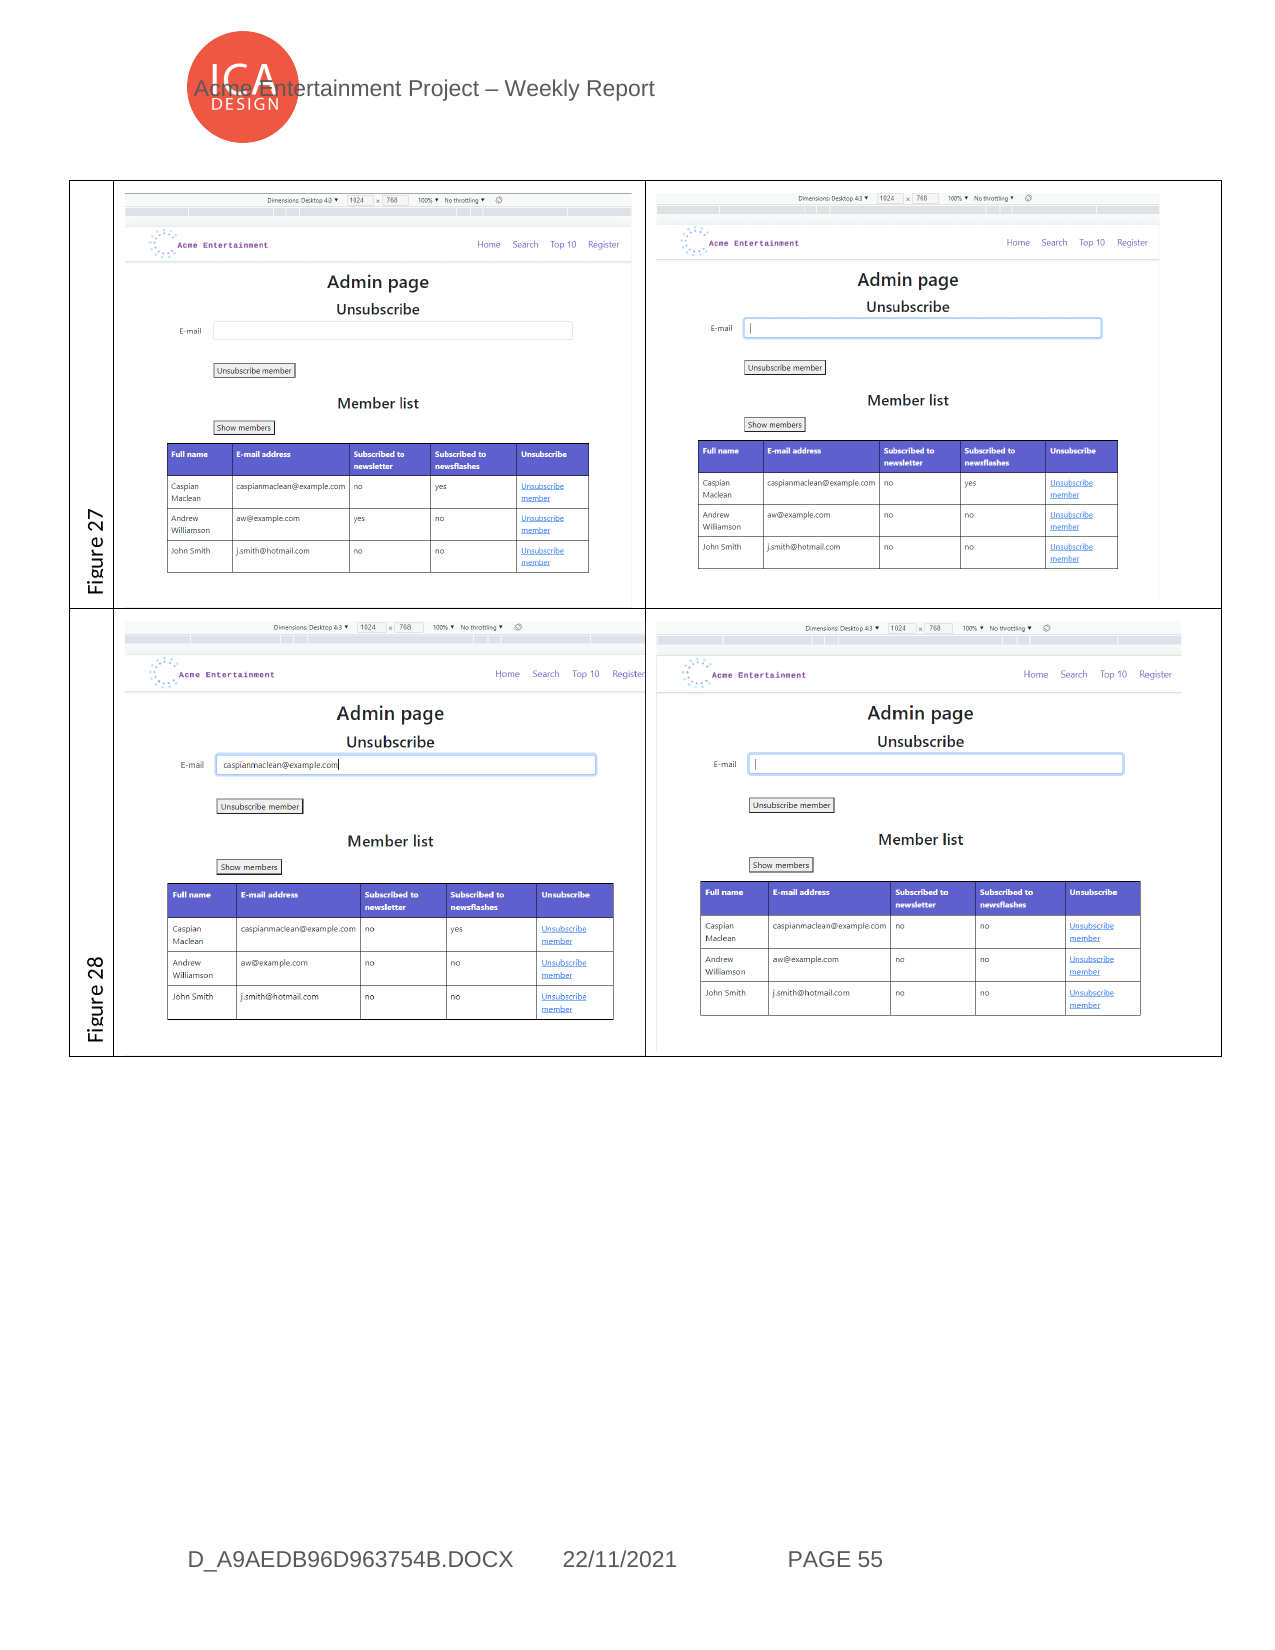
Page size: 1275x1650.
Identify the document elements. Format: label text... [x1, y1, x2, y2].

table_cell [646, 609, 1221, 1056]
picture [187, 31, 299, 143]
table_cell Figure 28 [70, 609, 113, 1056]
table_cell Figure 27 [70, 181, 113, 608]
table_cell [646, 181, 1221, 608]
table_cell [114, 609, 645, 1056]
table_cell [114, 181, 645, 608]
